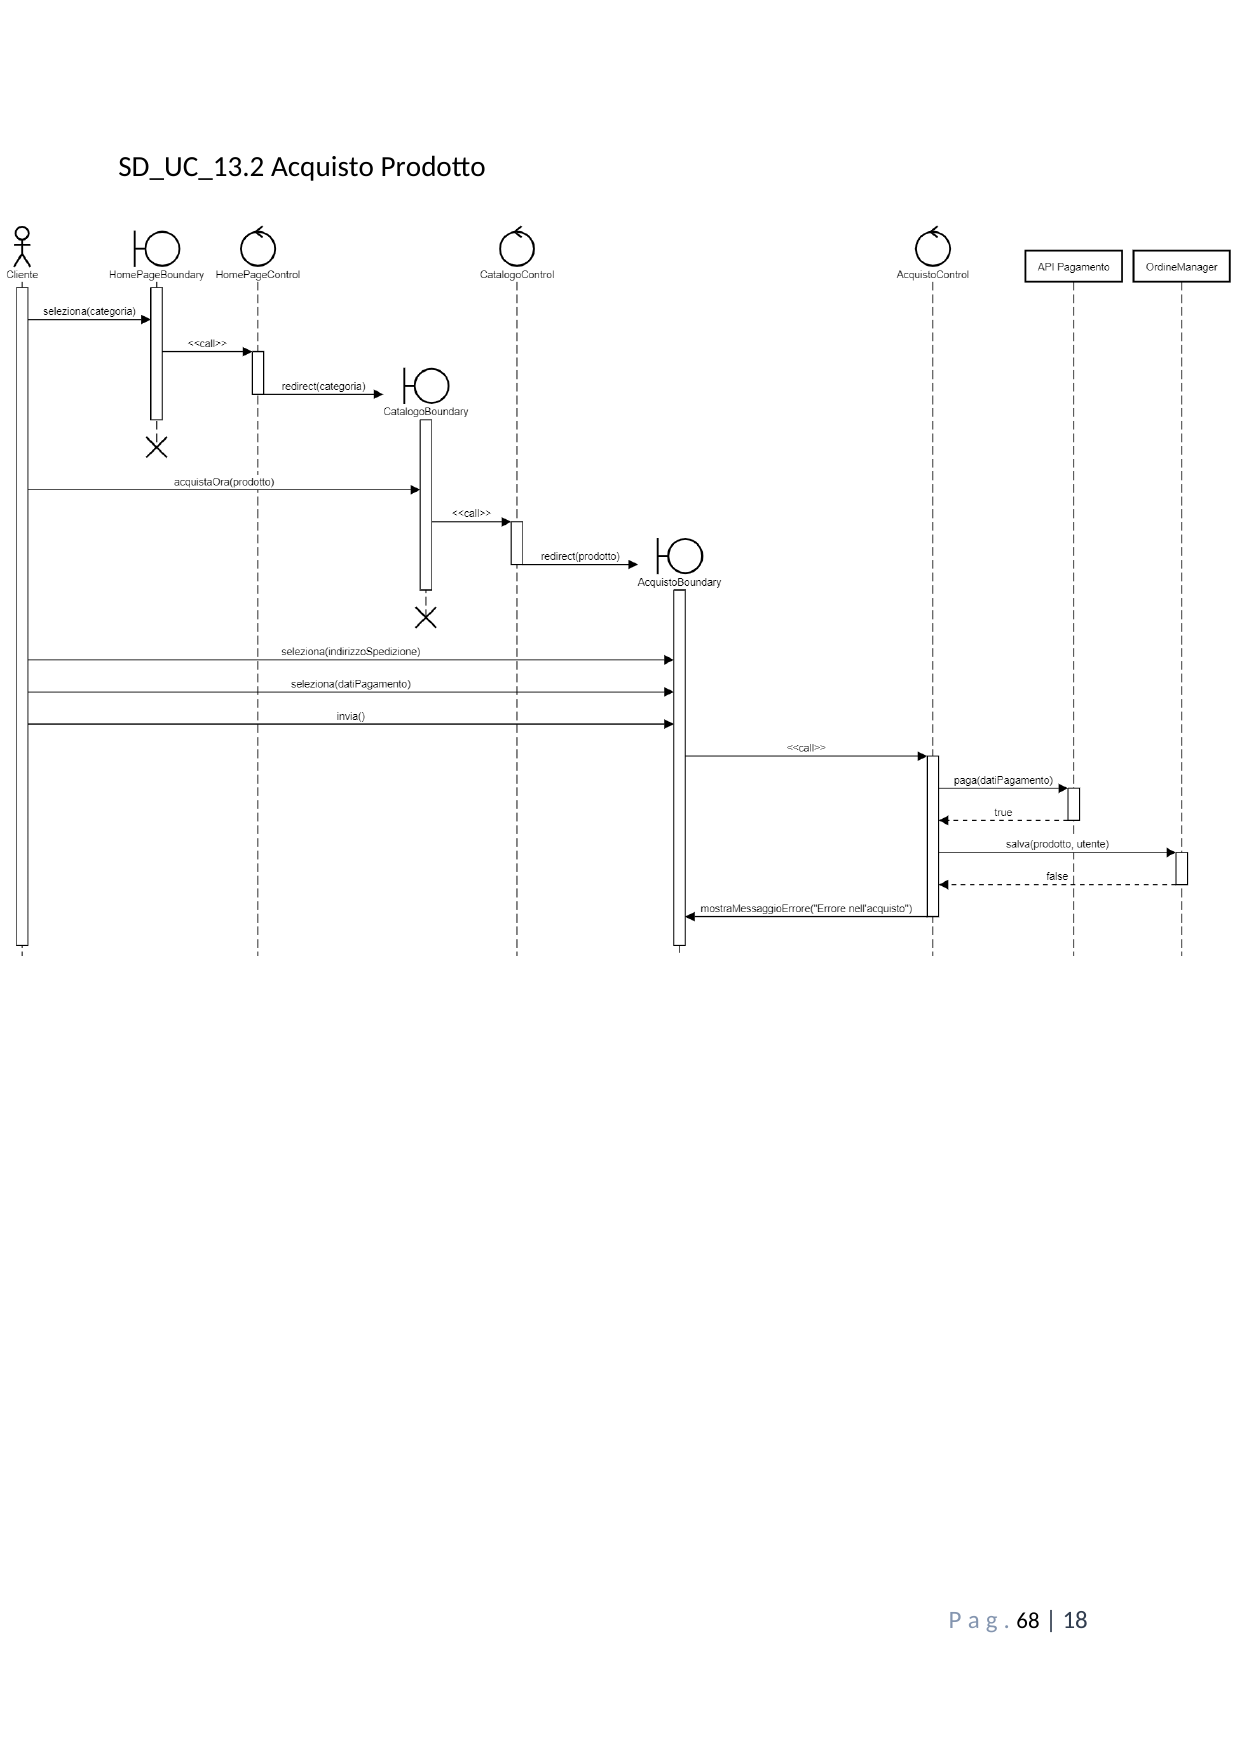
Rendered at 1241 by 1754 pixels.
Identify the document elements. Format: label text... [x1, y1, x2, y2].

picture [0, 219, 1235, 956]
text SD_UC_13.2 Acquisto Prodotto [118, 148, 1122, 183]
